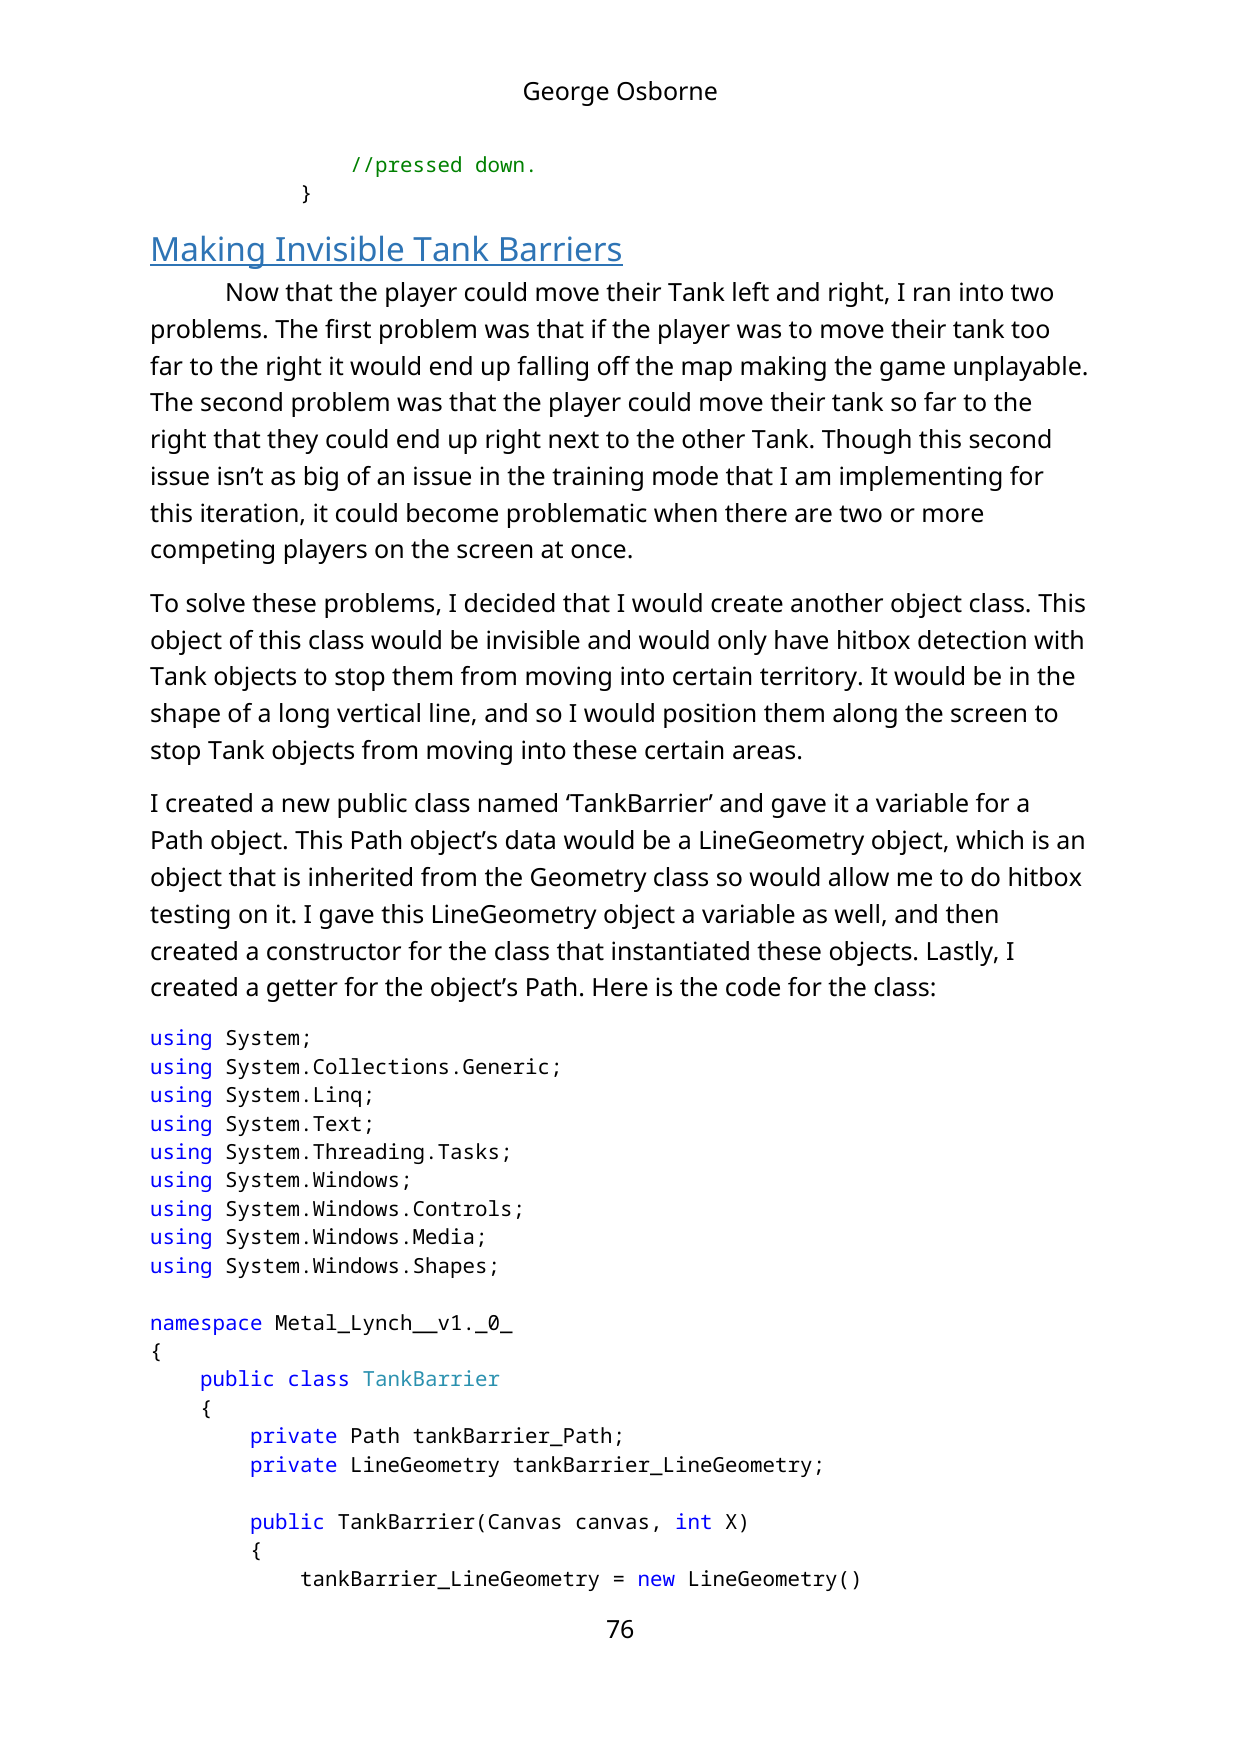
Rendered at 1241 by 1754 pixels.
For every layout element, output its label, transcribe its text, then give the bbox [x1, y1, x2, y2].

text using System.Windows; [150, 1166, 1090, 1194]
text using System.Threading.Tasks; [150, 1137, 1090, 1166]
text using System.Linq; [150, 1080, 1090, 1109]
text private Path tankBarrier_Path; [150, 1421, 1090, 1450]
text Now that the player could move their Tank left and right, I ran into two problems. The first problem was that if the player was to move their tank too far to the right it would end up falling off the map making the game unplayable. The second problem was that the player could move their tank so far to the right that they could end up right next to the other Tank. Though this second issue isn’t as big of an issue in the training mode that I am implementing for this iteration, it could become problematic when there are two or more competing players on the screen at once. [150, 275, 1090, 566]
text } [150, 178, 1090, 207]
text I created a new public class named ‘TankBarrier’ and gave it a variable for a Path object. This Path object’s data would be a LineGeometry object, which is an object that is inherited from the Geometry class so would allow me to do hitbox testing on it. I gave this LineGeometry object a variable as well, and then created a constructor for the class that instantiated these objects. Lastly, I created a getter for the object’s Path. Here is the code for the class: [150, 786, 1090, 1004]
text //pressed down. [150, 150, 1090, 178]
text using System.Collections.Generic; [150, 1052, 1090, 1080]
text { [150, 1393, 1090, 1421]
text { [150, 1535, 1090, 1564]
text using System.Text; [150, 1109, 1090, 1137]
text To solve these problems, I decided that I would create another object class. This object of this class would be invisible and would only have hitbox detection with Tank objects to stop them from moving into certain territory. It would be in the shape of a long vertical line, and so I would position them along the screen to stop Tank objects from moving into these certain areas. [150, 586, 1090, 767]
text private LineGeometry tankBarrier_LineGeometry; [150, 1450, 1090, 1478]
text namespace Metal_Lynch__v1._0_ [150, 1308, 1090, 1336]
text using System; [150, 1023, 1090, 1052]
text tankBarrier_LineGeometry = new LineGeometry() [150, 1564, 1090, 1592]
text using System.Windows.Controls; [150, 1194, 1090, 1222]
text public TankBarrier(Canvas canvas, int X) [150, 1507, 1090, 1535]
subtitle Making Invisible Tank Barriers [150, 226, 1090, 271]
text using System.Windows.Shapes; [150, 1251, 1090, 1279]
text using System.Windows.Media; [150, 1222, 1090, 1251]
text public class TankBarrier [150, 1364, 1090, 1393]
text { [150, 1336, 1090, 1364]
